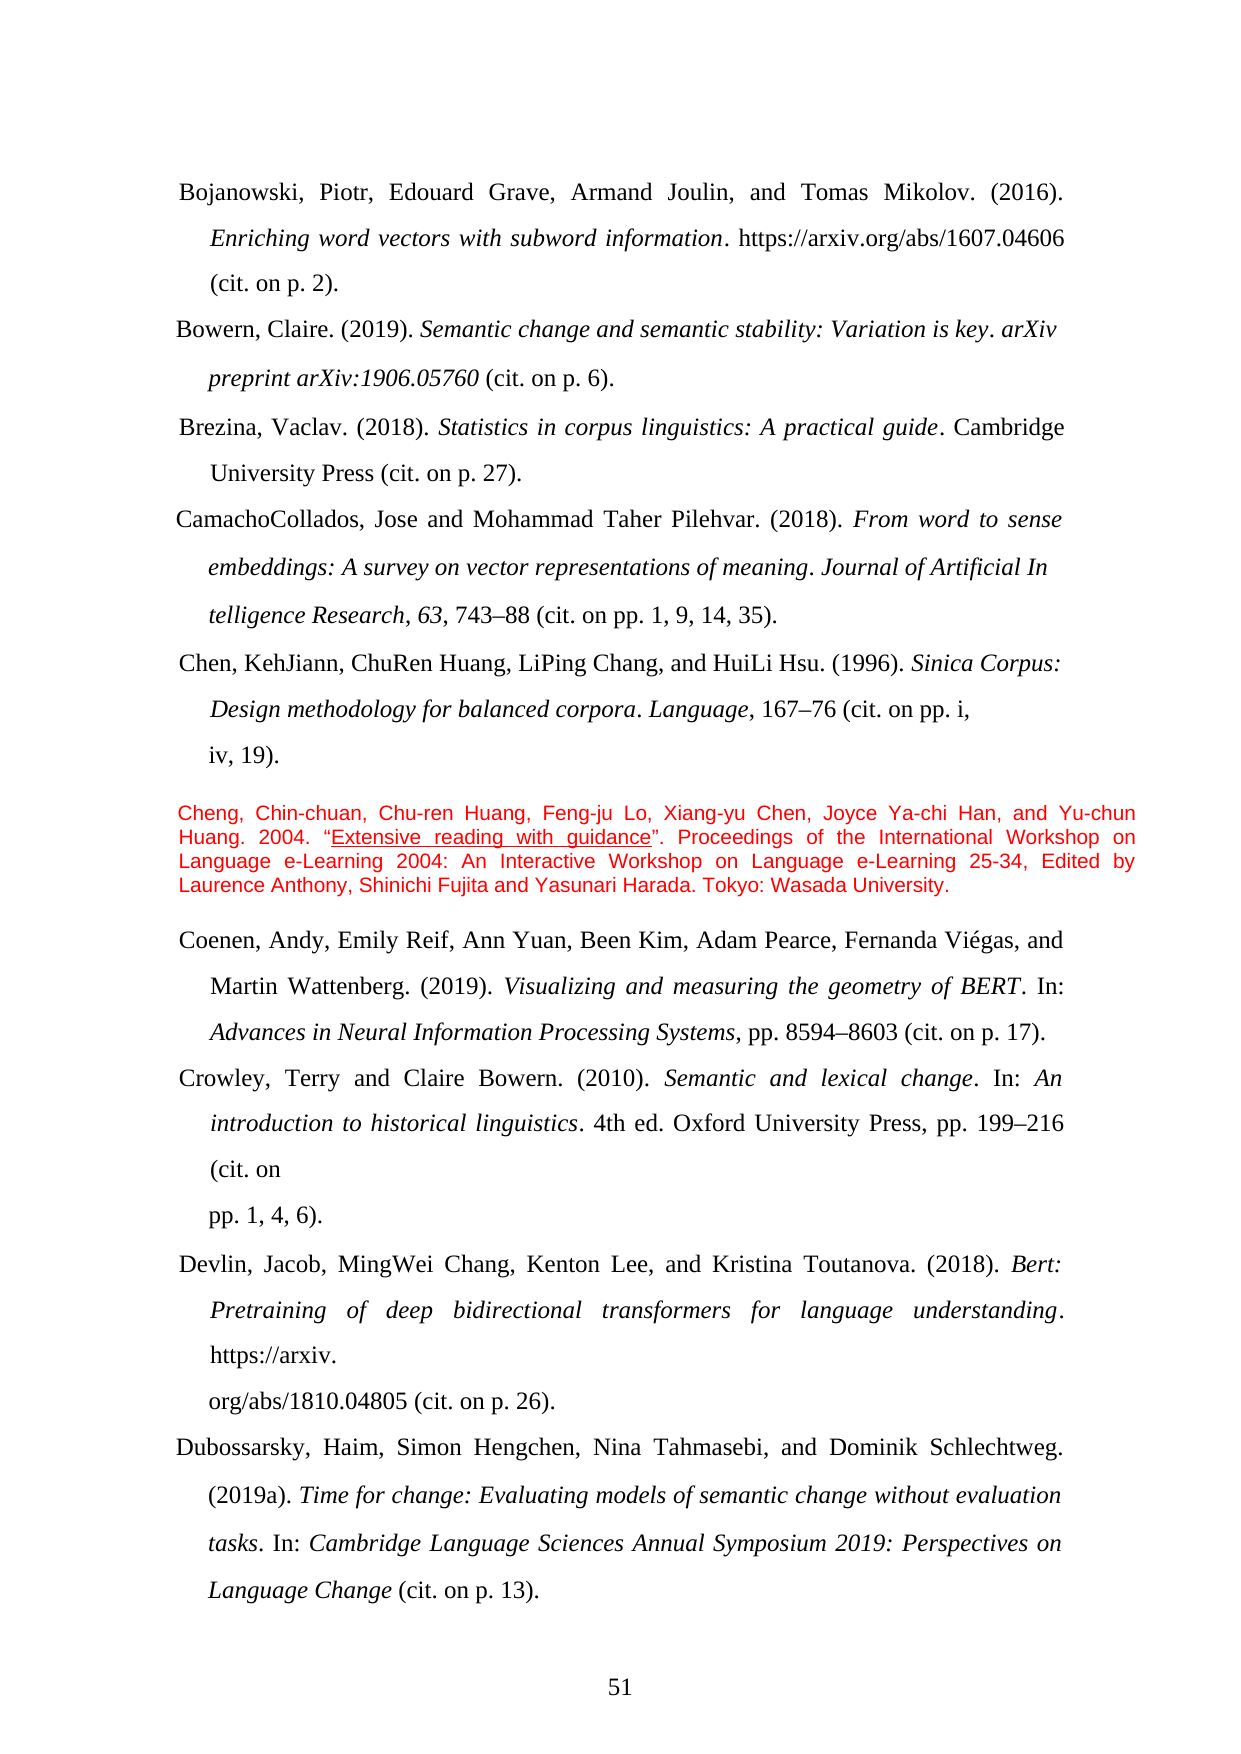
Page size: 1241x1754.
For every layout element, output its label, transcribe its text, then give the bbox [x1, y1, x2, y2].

text Bojanowski, Piotr, Edouard Grave, Armand Joulin, and Tomas Mikolov. (2016). Enriching word vectors with subword information. https://arxiv.org/abs/1607.04606 (cit. on p. 2). [179, 177, 1064, 297]
text Crowley, Terry and Claire Bowern. (2010). Semantic and lexical change. In: An introduction to historical linguistics. 4th ed. Oxford University Press, pp. 199–216 (cit. on [179, 1063, 1064, 1183]
text Brezina, Vaclav. (2018). Statistics in corpus linguistics: A practical guide. Cambridge University Press (cit. on p. 27). [179, 412, 1064, 486]
text org/abs/1810.04805 (cit. on p. 26). [208, 1386, 1064, 1415]
text preprint arXiv:1906.05760 (cit. on p. 6). [208, 363, 1064, 392]
text pp. 1, 4, 6). [208, 1200, 1064, 1229]
text Devlin, Jacob, Ming­Wei Chang, Kenton Lee, and Kristina Toutanova. (2018). Bert: Pretraining of deep bidirectional transformers for language understanding. https://arxiv. [179, 1249, 1064, 1369]
text Dubossarsky, Haim, Simon Hengchen, Nina Tahmasebi, and Dominik Schlechtweg. (2019a). Time for change: Evaluating models of semantic change without evaluation tasks. In: Cambridge Language Sciences Annual Symposium 2019: Perspectives on Language Change (cit. on p. 13). [176, 1432, 1064, 1604]
text Camacho­Collados, Jose and Mohammad Taher Pilehvar. (2018). From word to sense embeddings: A survey on vector representations of meaning. Journal of Artificial In­ [176, 504, 1064, 580]
text Chen, Keh­Jiann, Chu­Ren Huang, Li­Ping Chang, and Hui­Li Hsu. (1996). Sinica Corpus: Design methodology for balanced corpora. Language, 167–76 (cit. on pp. i, [179, 648, 1064, 723]
text Cheng, Chin-chuan, Chu-ren Huang, Feng-ju Lo, Xiang-yu Chen, Joyce Ya-chi Han, and Yu-chun Huang. 2004. “Extensive reading with guidance”. Proceedings of the International Workshop on Language e-Learning 2004: An Interactive Workshop on Language e-Learning 25-34, Edited by Laurence Anthony, Shinichi Fujita and Yasunari Harada. Tokyo: Wasada University. [177, 801, 1137, 896]
text iv, 19). [208, 740, 1064, 769]
text Coenen, Andy, Emily Reif, Ann Yuan, Been Kim, Adam Pearce, Fernanda Viégas, and Martin Wattenberg. (2019). Visualizing and measuring the geometry of BERT. In: Advances in Neural Information Processing Systems, pp. 8594–8603 (cit. on p. 17). [179, 926, 1064, 1046]
text telligence Research, 63, 743–88 (cit. on pp. 1, 9, 14, 35). [208, 600, 1064, 628]
text Bowern, Claire. (2019). Semantic change and semantic stability: Variation is key. arXiv [176, 314, 1064, 343]
